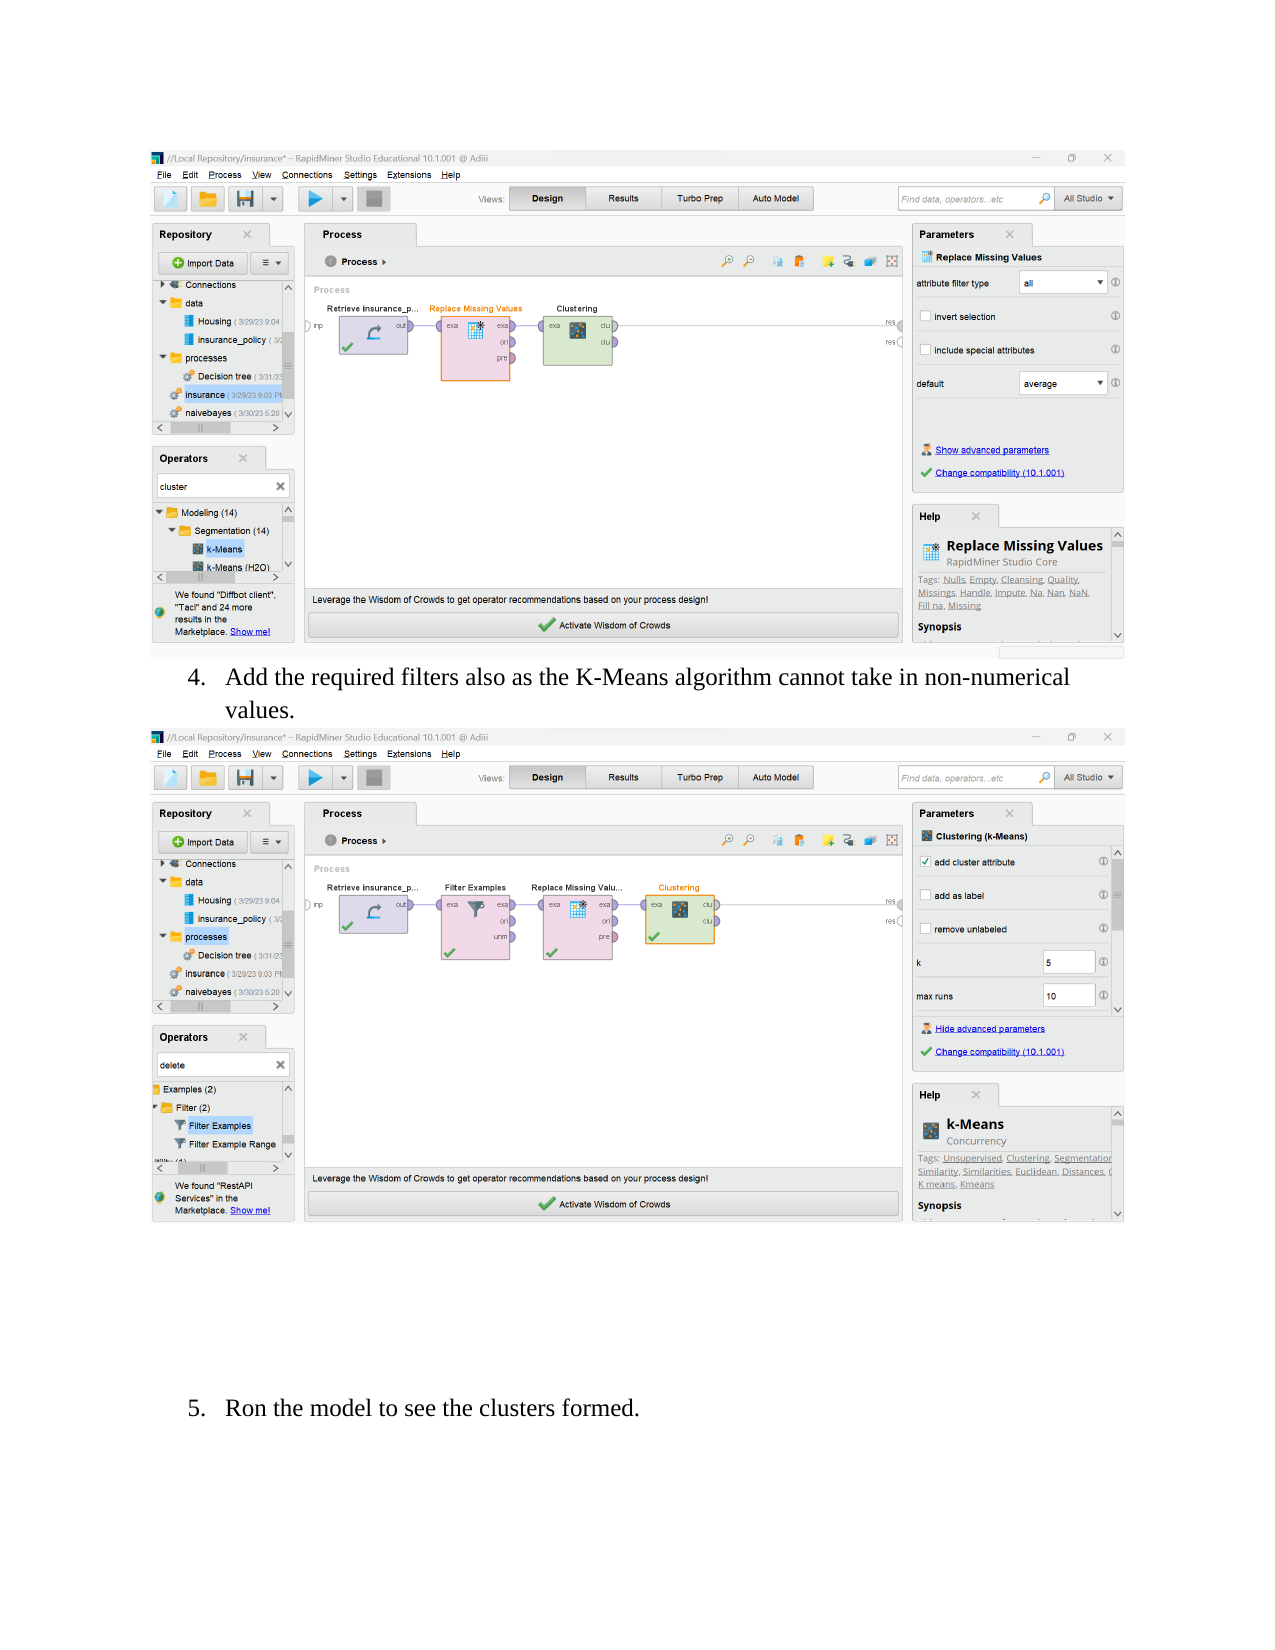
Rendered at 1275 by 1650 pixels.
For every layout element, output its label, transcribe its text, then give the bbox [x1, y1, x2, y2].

picture [150, 728, 1125, 1224]
list Ron the model to see the clusters formed. [187, 1393, 1125, 1422]
list Add the required filters also as the K-Means algorithm cannot take in non-numerical values. [187, 662, 1125, 724]
picture [150, 150, 1125, 659]
